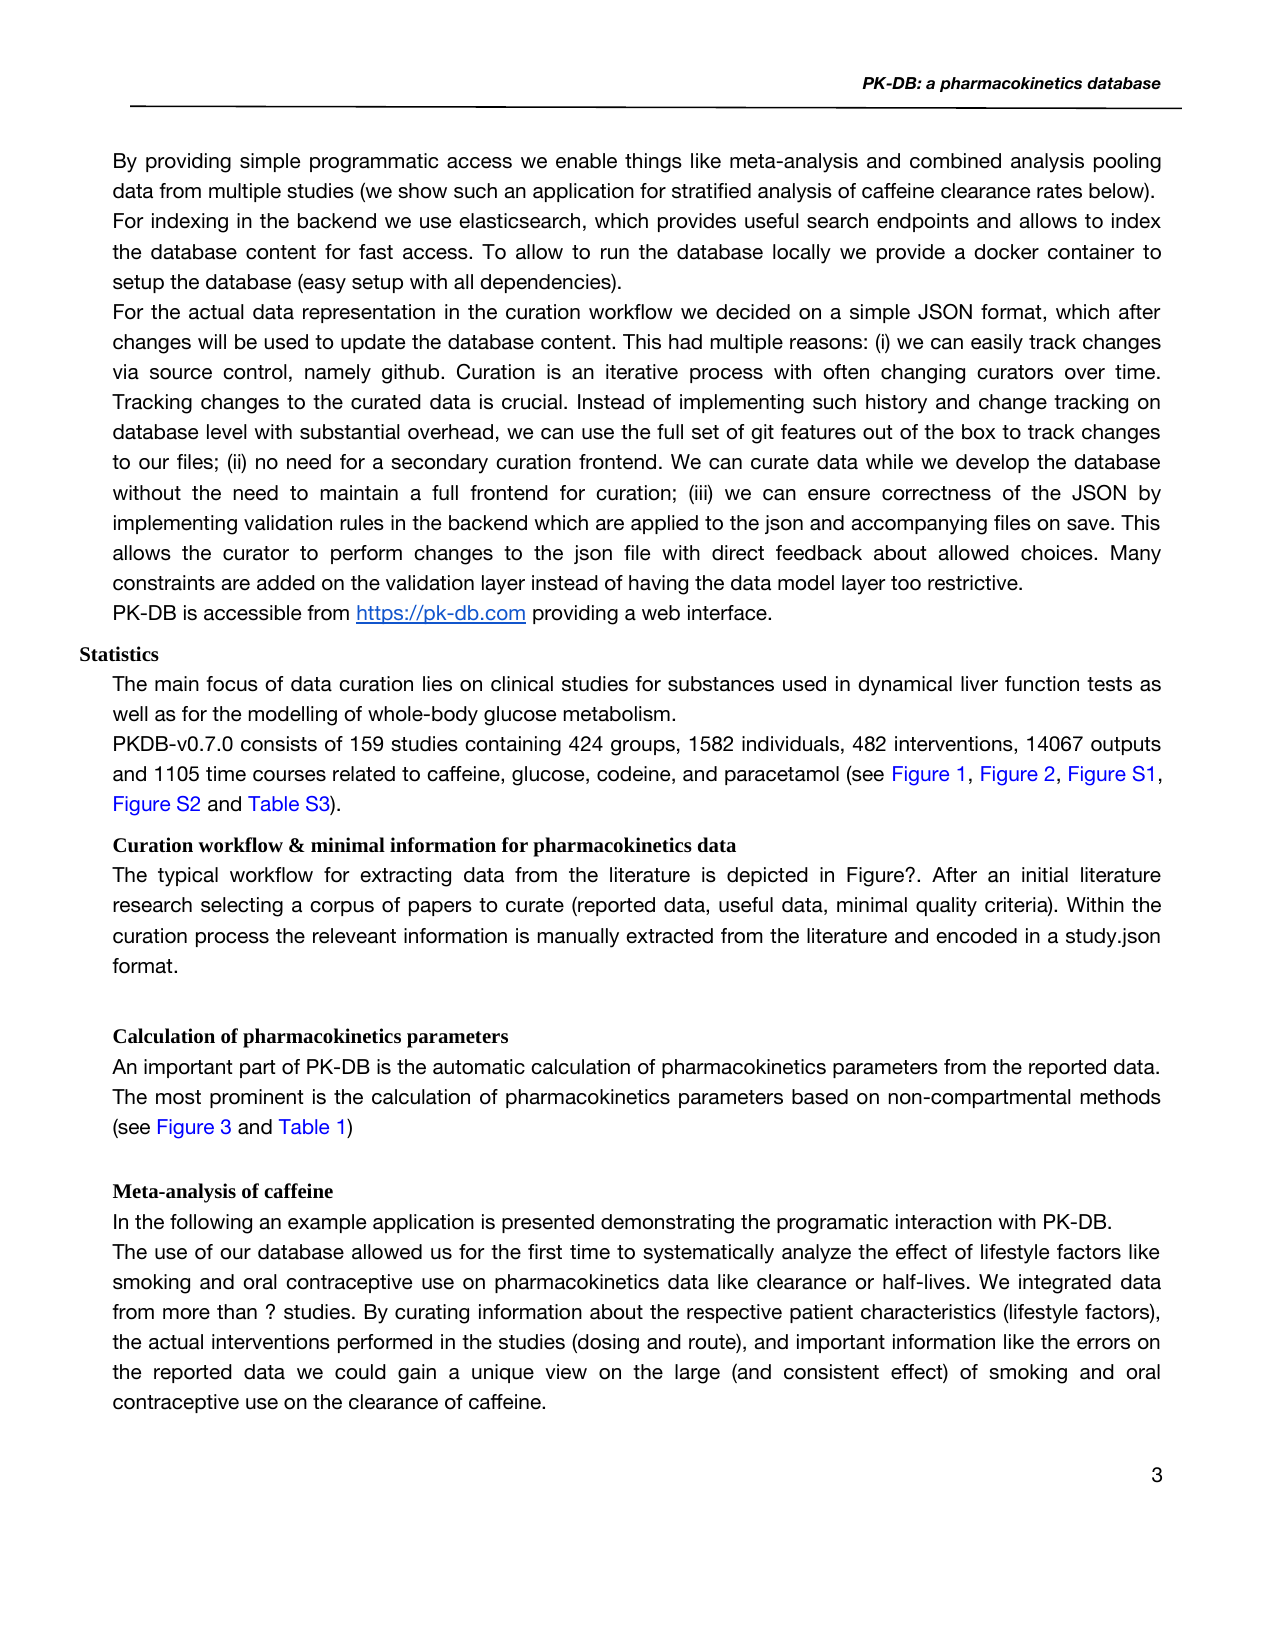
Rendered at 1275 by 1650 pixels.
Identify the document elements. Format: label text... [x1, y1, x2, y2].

text PKDB-v0.7.0 consists of 159 studies containing 424 groups, 1582 individuals, 482 interventions, 14067 outputs and 1105 time courses related to caffeine, glucose, codeine, and paracetamol (see Figure 1, Figure 2, Figure S1, Figure S2 and Table S3). [112, 731, 1163, 818]
text An important part of PK-DB is the automatic calculation of pharmacokinetics parameters from the reported data. The most prominent is the calculation of pharmacokinetics parameters based on non-compartmental methods (see Figure 3 and Table 1) [112, 1054, 1163, 1140]
text The main focus of data curation lies on clinical studies for substances used in dynamical liver function tests as well as for the modelling of whole-body glucose metabolism. [112, 671, 1163, 727]
text For indexing in the backend we use elasticsearch, which provides useful search endpoints and allows to index the database content for fast access. To allow to run the database locally we provide a docker container to setup the database (easy setup with all dependencies). [112, 209, 1163, 295]
text PK-DB is accessible from https://pk-db.com providing a web interface. [112, 600, 1163, 626]
text The typical workflow for extracting data from the literature is depicted in Figure?. After an initial literature research selecting a corpus of papers to curate (reported data, useful data, minimal quality criteria). Within the curation process the releveant information is manually extracted from the literature and encoded in a study.json format. [112, 862, 1163, 979]
subtitle Meta-analysis of caffeine [112, 1179, 1163, 1203]
subtitle Curation workflow & minimal information for pharmacokinetics data [112, 833, 1163, 857]
text The use of our database allowed us for the first time to systematically analyze the effect of lifestyle factors like smoking and oral contraceptive use on pharmacokinetics data like clearance or half-lives. We integrated data from more than ? studies. By curating information about the respective patient characteristics (lifestyle factors), the actual interventions performed in the studies (dosing and route), and important information like the errors on the reported data we could gain a unique view on the large (and consistent effect) of smoking and oral contraceptive use on the clearance of caffeine. [112, 1239, 1163, 1416]
subtitle Calculation of pharmacokinetics parameters [112, 1024, 1163, 1048]
text In the following an example application is presented demonstrating the programatic interaction with PK-DB. [112, 1209, 1163, 1235]
text By providing simple programmatic access we enable things like meta-analysis and combined analysis pooling data from multiple studies (we show such an application for stratified analysis of caffeine clearance rates below). [112, 148, 1163, 205]
subtitle Statistics [79, 642, 1163, 666]
text For the actual data representation in the curation workflow we decided on a simple JSON format, which after changes will be used to update the database content. This had multiple reasons: (i) we can easily track changes via source control, namely github. Curation is an iterative process with often changing curators over time. Tracking changes to the curated data is crucial. Instead of implementing such history and change tracking on database level with substantial overhead, we can use the full set of git features out of the box to track changes to our files; (ii) no need for a secondary curation frontend. We can curate data while we develop the database without the need to maintain a full frontend for curation; (iii) we can ensure correctness of the JSON by implementing validation rules in the backend which are applied to the json and accompanying files on save. This allows the curator to perform changes to the json file with direct feedback about allowed choices. Many constraints are added on the validation layer instead of having the data model layer too restrictive. [112, 299, 1163, 596]
